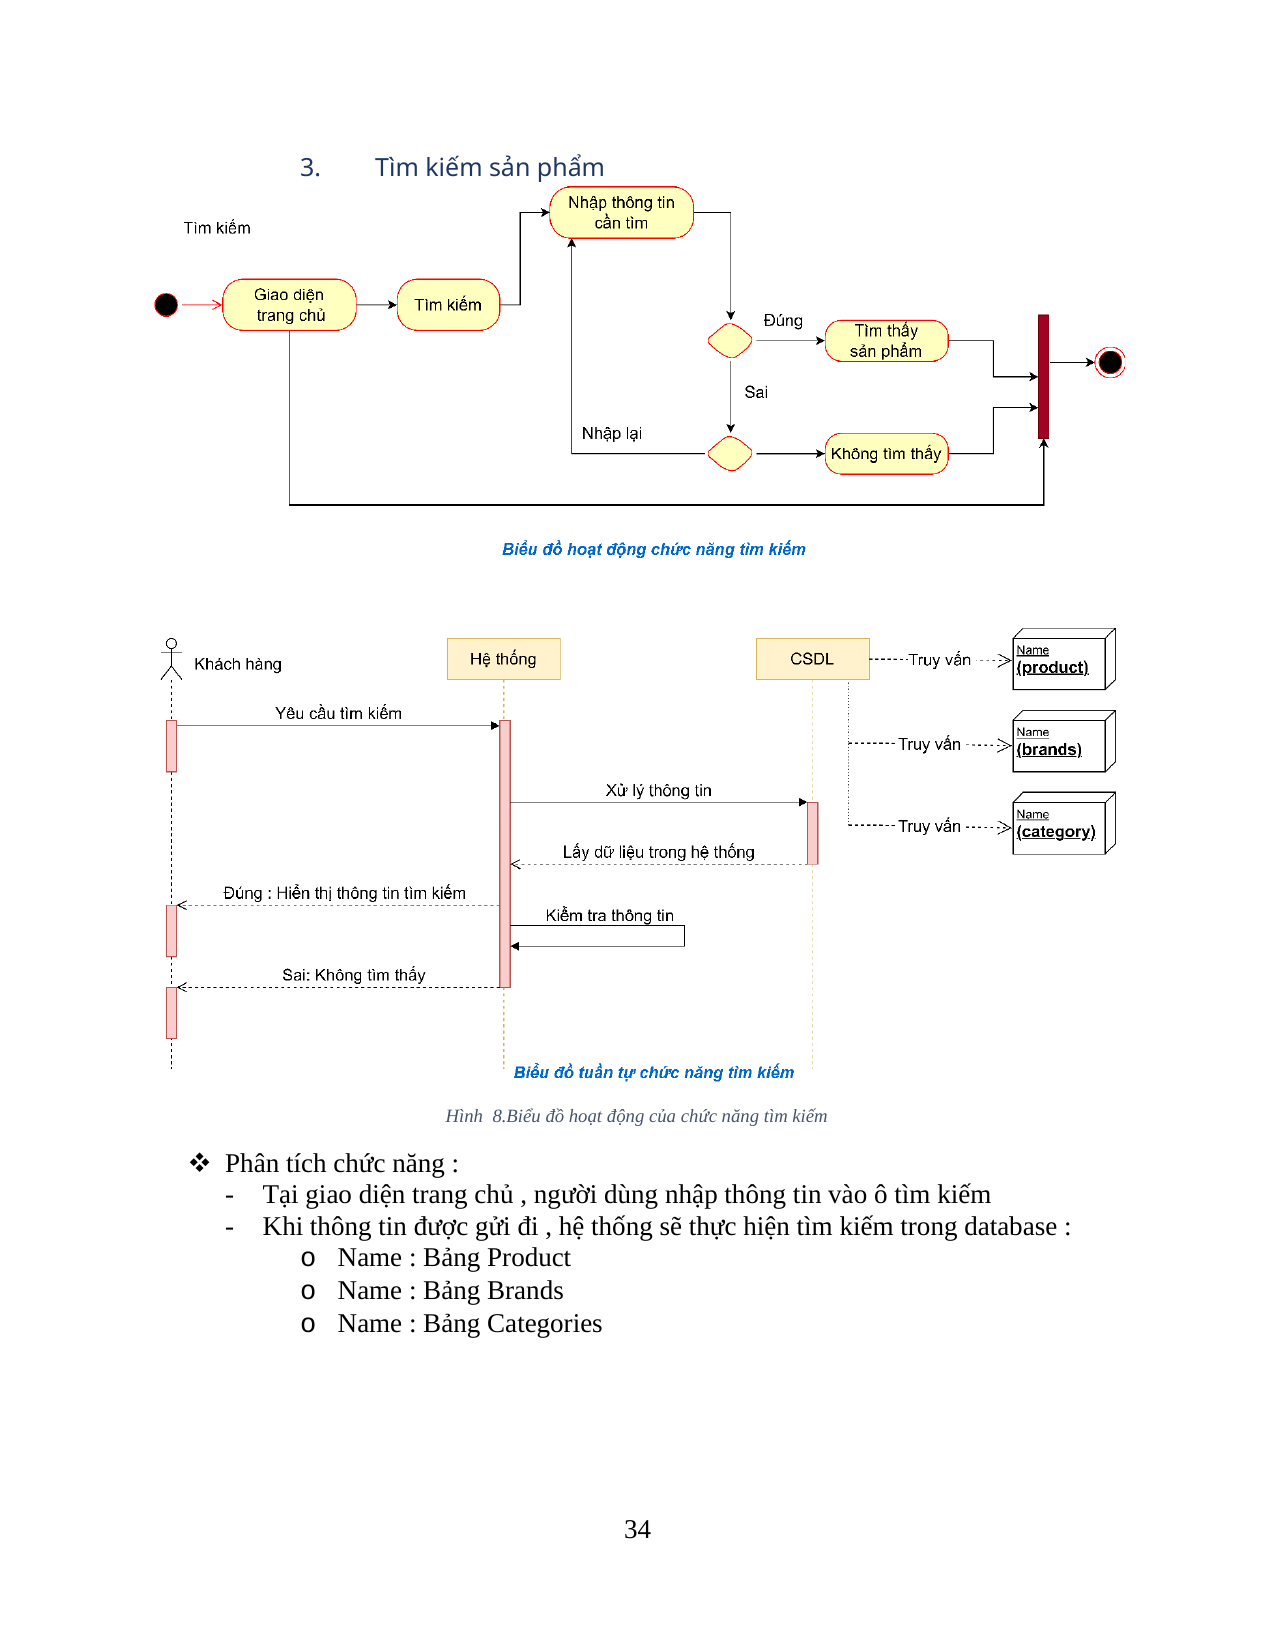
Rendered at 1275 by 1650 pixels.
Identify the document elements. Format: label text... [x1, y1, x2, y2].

list Khi thông tin được gửi đi , hệ thống sẽ thực hiện tìm kiếm trong database : [225, 1209, 1125, 1241]
list Name : Bảng Brands [300, 1274, 1125, 1308]
list Phân tích chức năng : [187, 1147, 1125, 1178]
subtitle Tìm kiếm sản phẩm [300, 150, 1125, 184]
list Tại giao diện trang chủ , người dùng nhập thông tin vào ô tìm kiếm [225, 1178, 1125, 1209]
list Name : Bảng Categories [300, 1308, 1125, 1341]
list Name : Bảng Product [300, 1241, 1125, 1274]
picture [150, 186, 1125, 1086]
